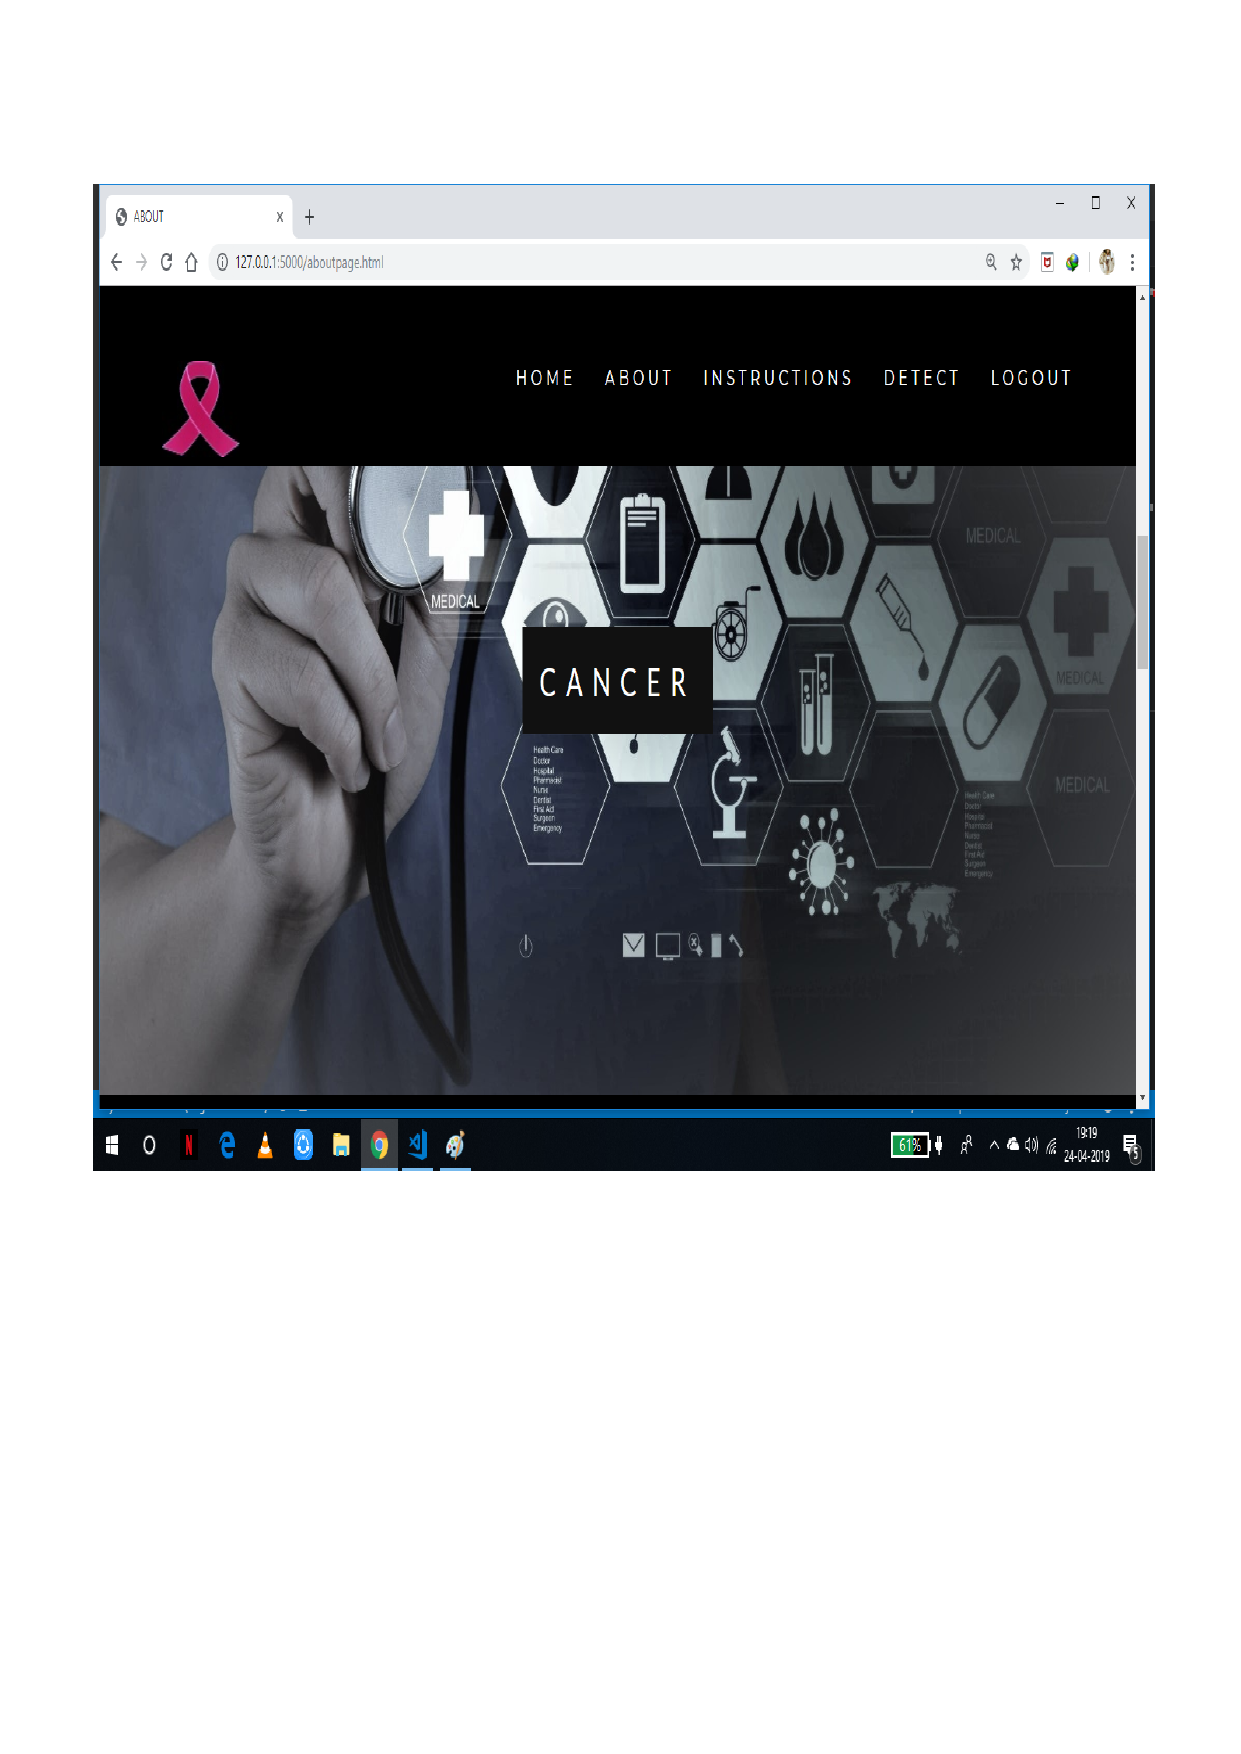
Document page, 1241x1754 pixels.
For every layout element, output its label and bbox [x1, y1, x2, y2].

picture [93, 184, 1155, 1171]
